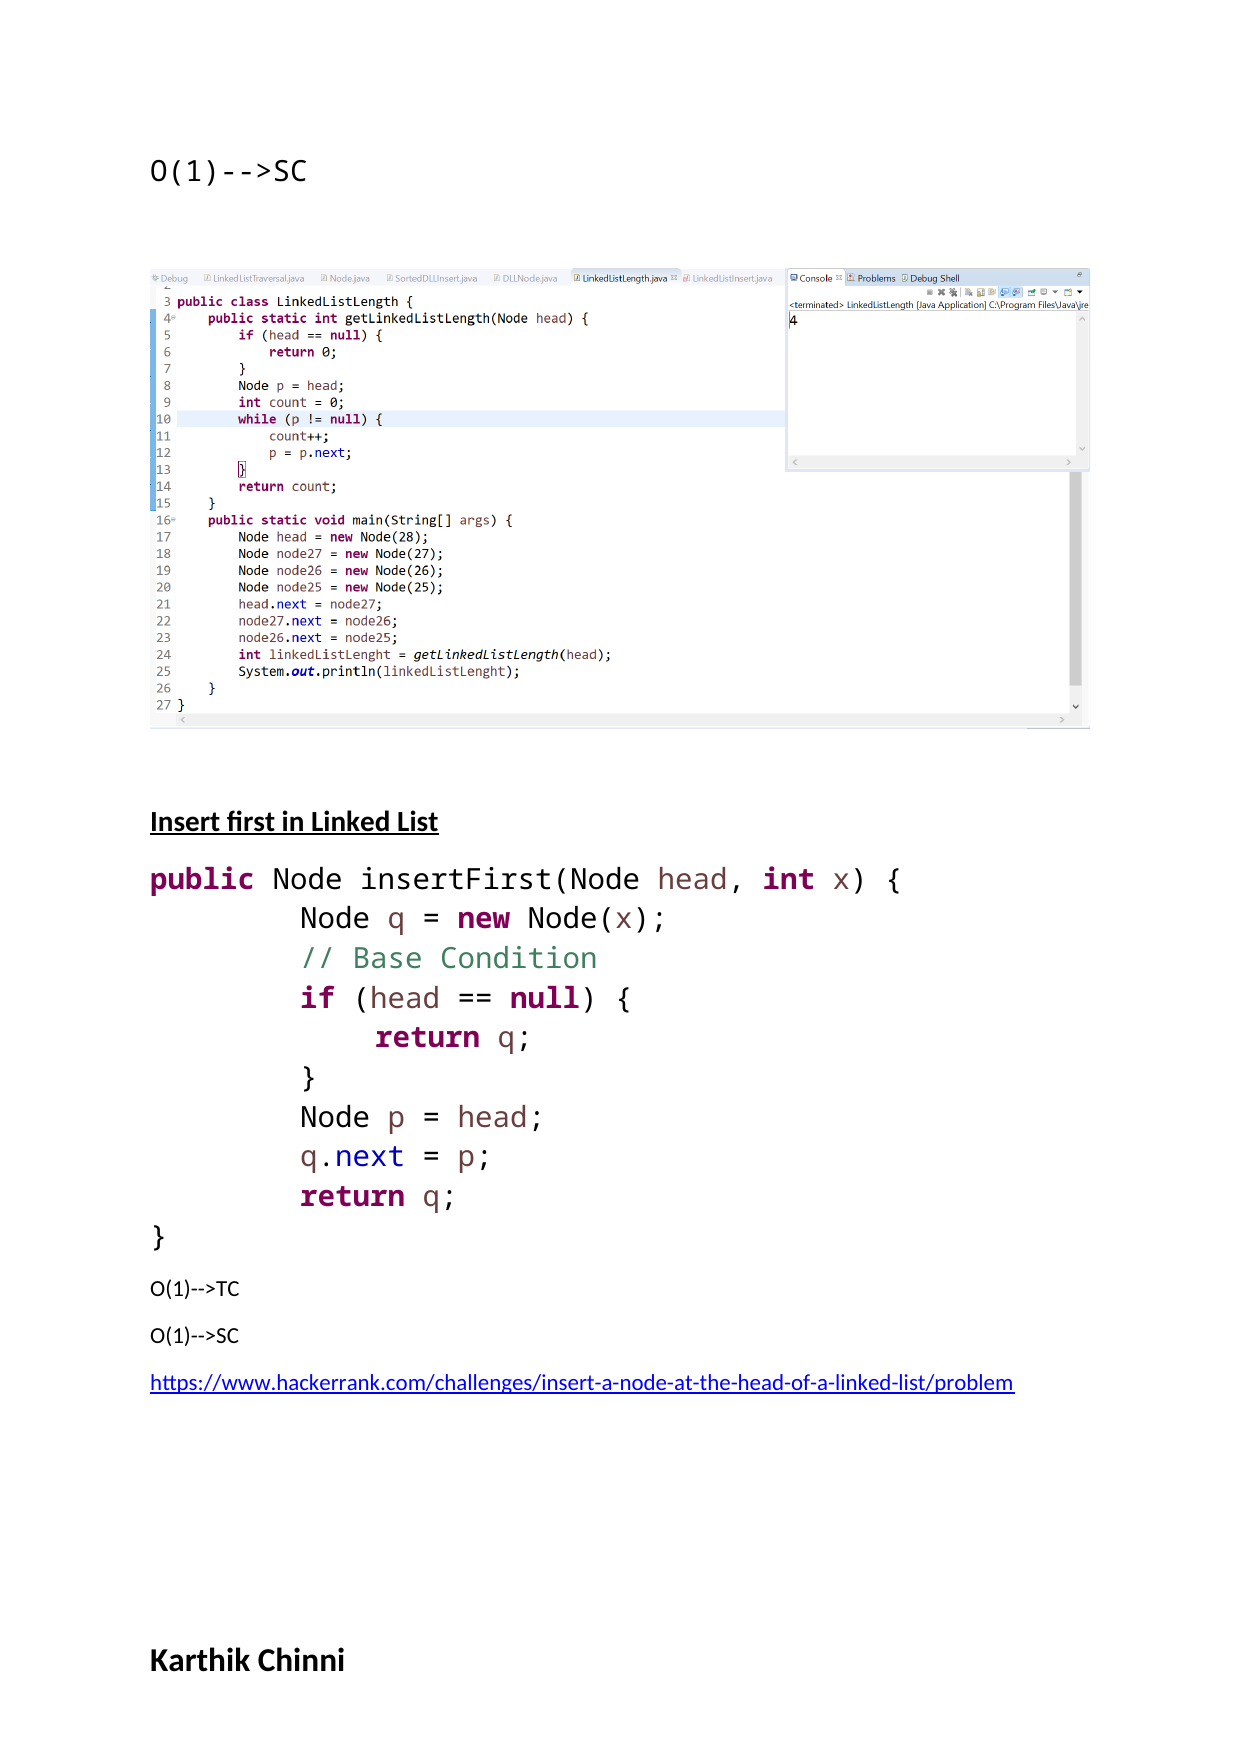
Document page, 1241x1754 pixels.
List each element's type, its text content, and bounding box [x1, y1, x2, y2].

text } [150, 1215, 1090, 1255]
text Node p = head; [150, 1096, 1090, 1136]
text // Base Condition [150, 937, 1090, 977]
text } [150, 1056, 1090, 1096]
text return q; [150, 1017, 1090, 1056]
text return q; [150, 1175, 1090, 1215]
picture [150, 268, 1091, 729]
text Node q = new Node(x); [150, 898, 1090, 937]
text Insert first in Linked List [150, 803, 1090, 838]
text O(1)-->TC [150, 1274, 1090, 1303]
text O(1)-->SC [150, 150, 1090, 190]
text q.next = p; [150, 1136, 1090, 1175]
text if (head == null) { [150, 977, 1090, 1017]
text https://www.hackerrank.com/challenges/insert-a-node-at-the-head-of-a-linked-list/problem [150, 1368, 1090, 1396]
text public Node insertFirst(Node head, int x) { [150, 858, 1090, 898]
text O(1)-->SC [150, 1321, 1090, 1349]
